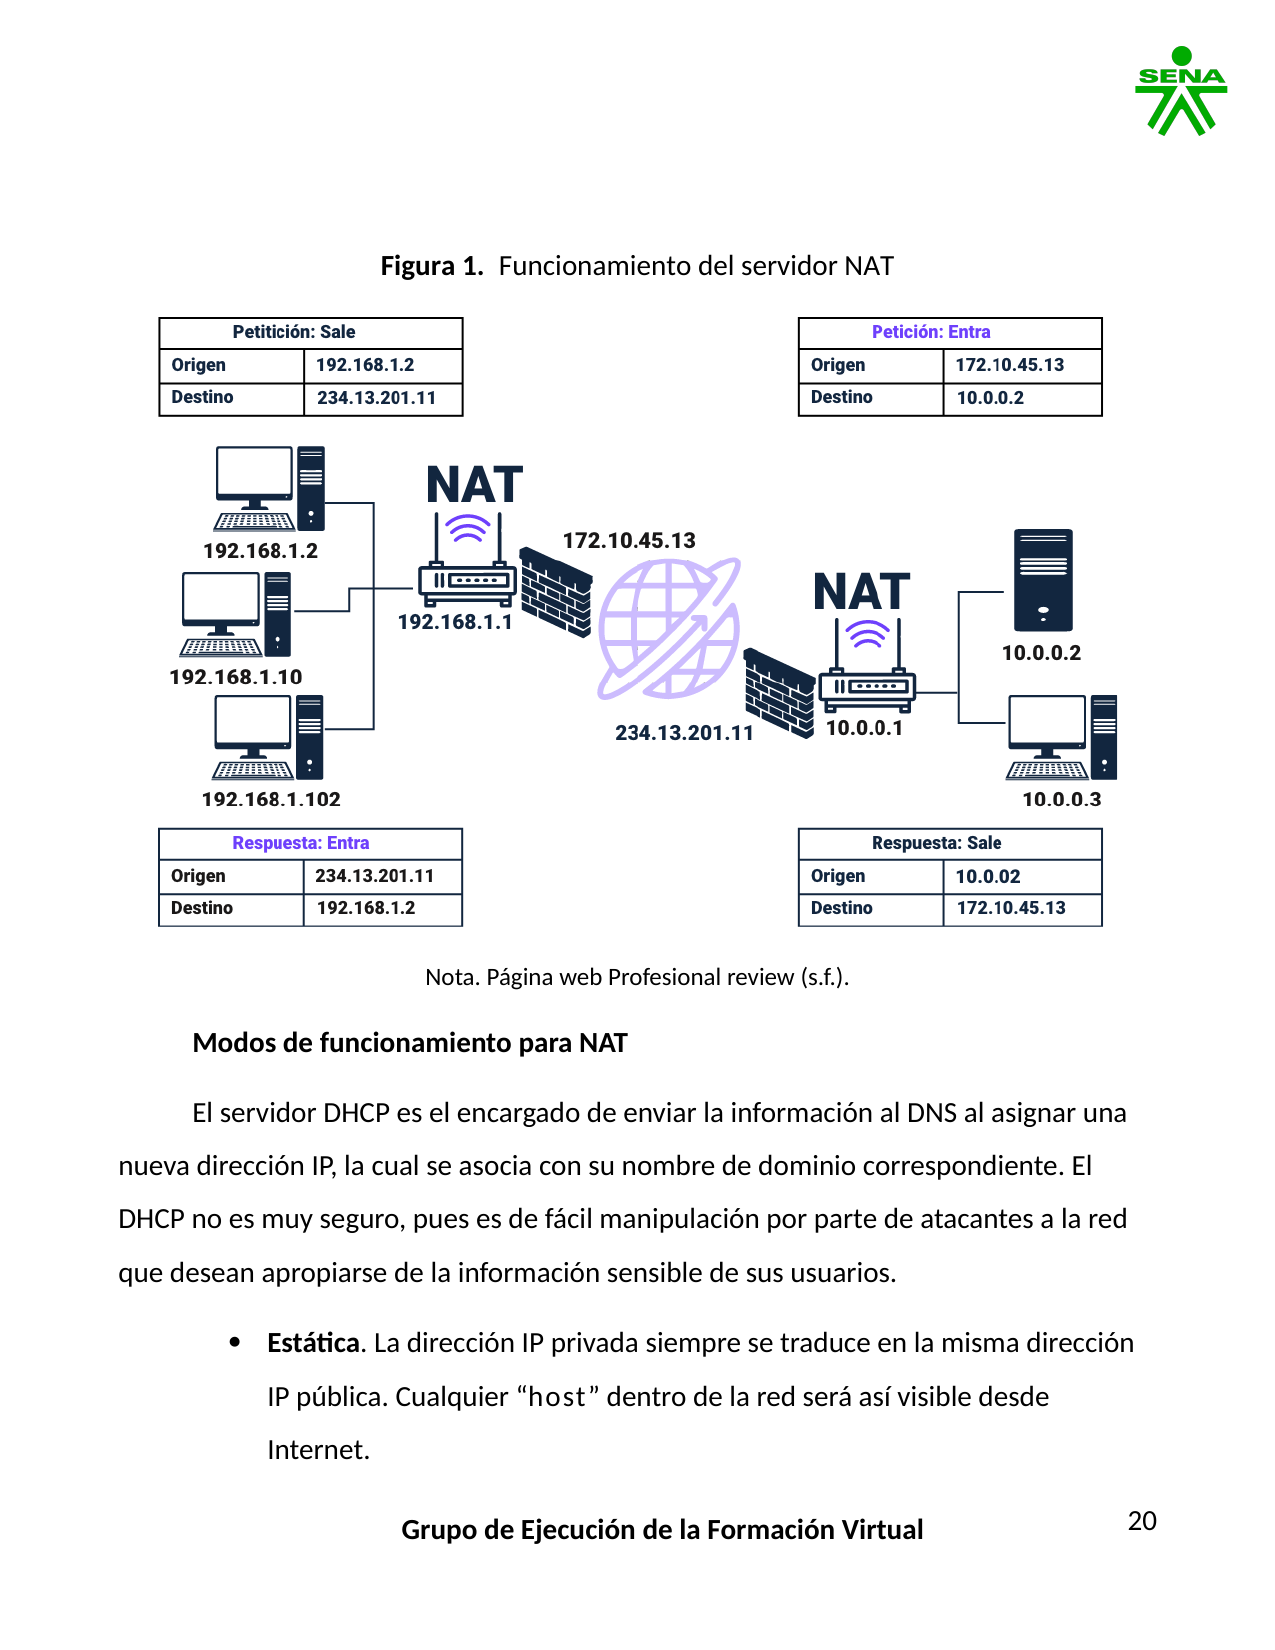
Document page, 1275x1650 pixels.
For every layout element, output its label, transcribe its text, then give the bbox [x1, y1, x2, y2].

picture [158, 317, 1118, 927]
text Nota. Página web Profesional review (s.f.). [118, 961, 1157, 992]
text Modos de funcionamiento para NAT [118, 1024, 1157, 1059]
text El servidor DHCP es el encargado de enviar la información al DNS al asignar una nueva dirección IP, la cual se asocia con su nombre de dominio correspondiente. El DHCP no es muy seguro, pues es de fácil manipulación por parte de atacantes a la red que desean apropiarse de la información sensible de sus usuarios. [118, 1094, 1157, 1290]
text Funcionamiento del servidor NAT [118, 247, 1157, 283]
list Estática. La dirección IP privada siempre se traduce en la misma dirección IP pública. Cualquier “host” dentro de la red será así visible desde Internet. [229, 1324, 1157, 1467]
picture [1135, 46, 1228, 136]
